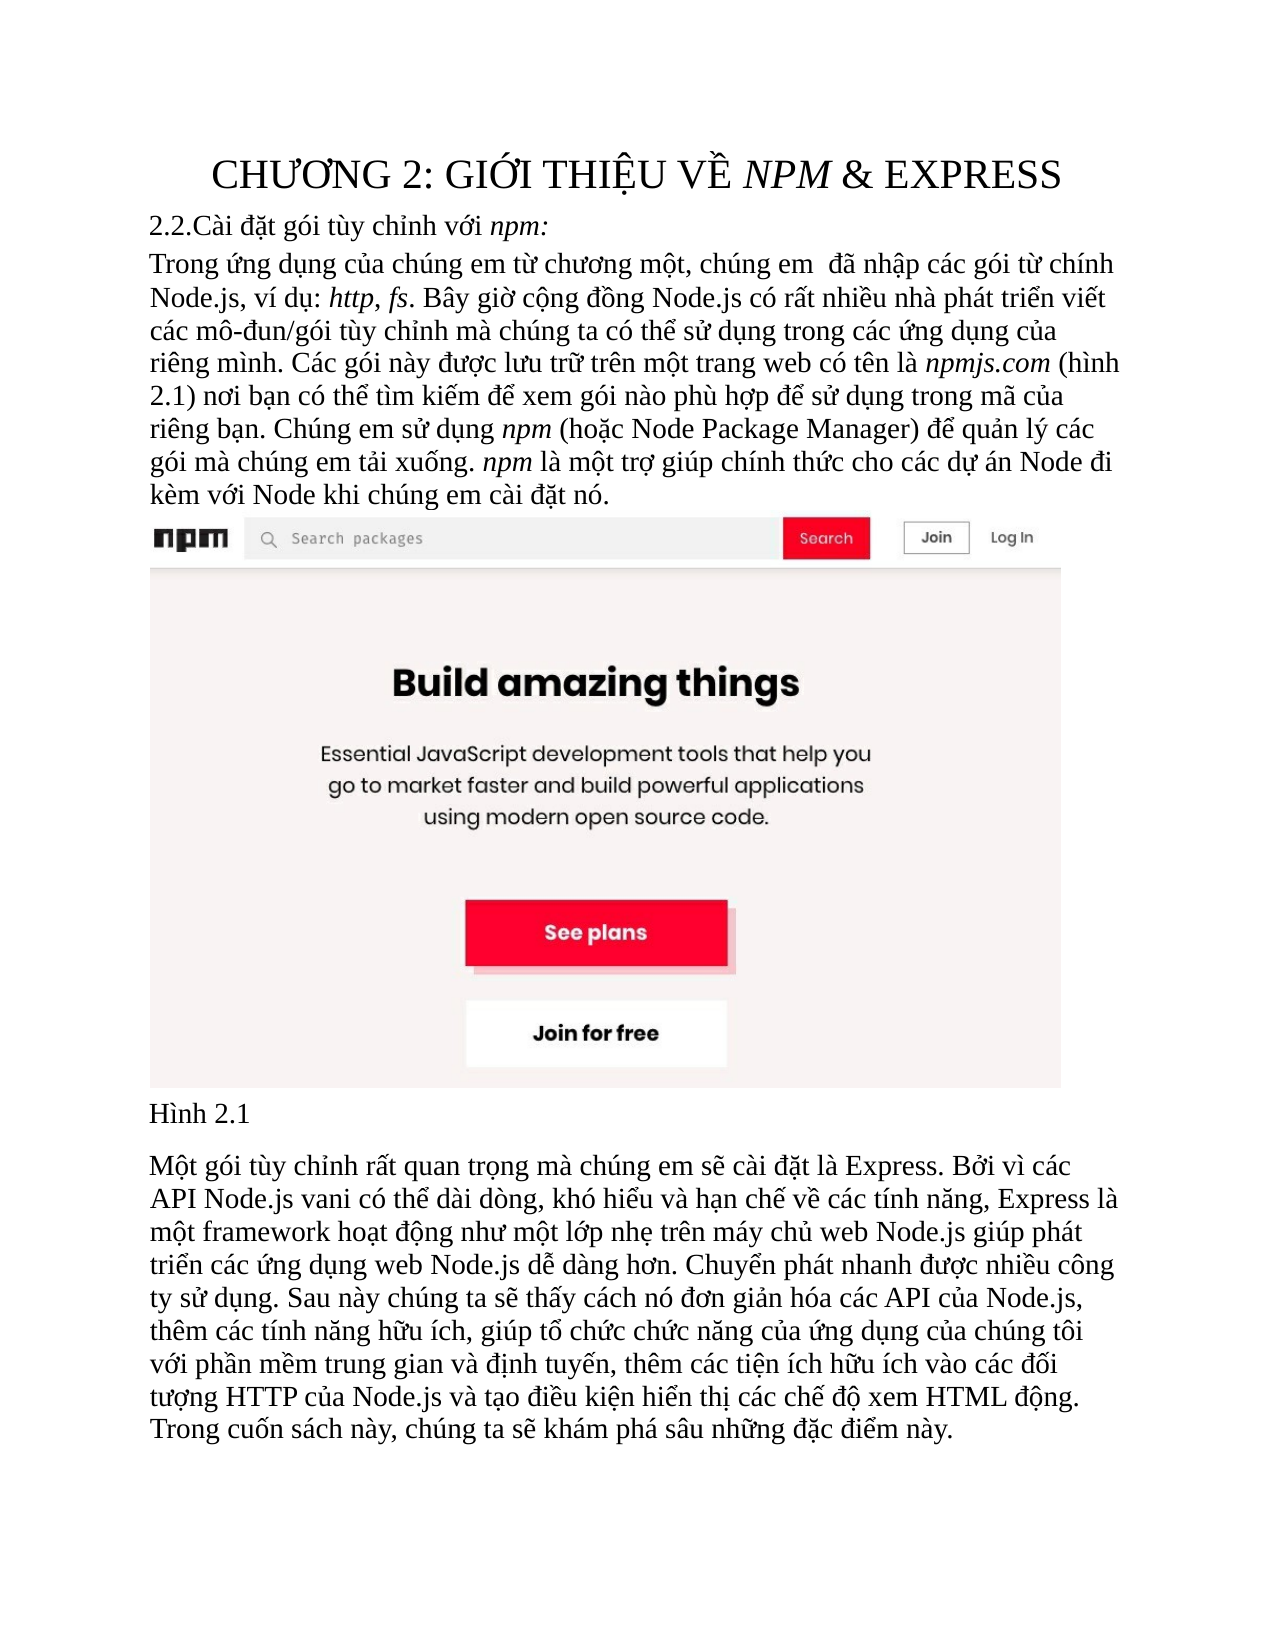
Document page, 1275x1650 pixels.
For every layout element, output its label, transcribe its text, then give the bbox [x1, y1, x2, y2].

text Hình 2.1 [148, 1097, 1123, 1129]
picture [150, 510, 1061, 1088]
text CHƯƠNG 2: GIỚI THIỆU VỀ NPM & EXPRESS [148, 150, 1125, 198]
text Trong ứng dụng của chúng em từ chương một, chúng em đã nhập các gói từ chính Node.js, ví dụ: http, fs. Bây giờ cộng đồng Node.js có rất nhiều nhà phát triển viết các mô-đun/gói tùy chỉnh mà chúng ta có thể sử dụng trong các ứng dụng của riêng mình. Các gói này được lưu trữ trên một trang web có tên là npmjs.com (hình 2.1) nơi bạn có thể tìm kiếm để xem gói nào phù hợp để sử dụng trong mã của riêng bạn. Chúng em sử dụng npm (hoặc Node Package Manager) để quản lý các gói mà chúng em tải xuống. npm là một trợ giúp chính thức cho các dự án Node đi kèm với Node khi chúng em cài đặt nó. [148, 247, 1123, 511]
subtitle 2.2.Cài đặt gói tùy chỉnh với npm: [148, 208, 1125, 242]
text Một gói tùy chỉnh rất quan trọng mà chúng em sẽ cài đặt là Express. Bởi vì các API Node.js vani có thể dài dòng, khó hiểu và hạn chế về các tính năng, Express là một framework hoạt động như một lớp nhẹ trên máy chủ web Node.js giúp phát triển các ứng dụng web Node.js dễ dàng hơn. Chuyển phát nhanh được nhiều công ty sử dụng. Sau này chúng ta sẽ thấy cách nó đơn giản hóa các API của Node.js, thêm các tính năng hữu ích, giúp tổ chức chức năng của ứng dụng của chúng tôi với phần mềm trung gian và định tuyến, thêm các tiện ích hữu ích vào các đối tượng HTTP của Node.js và tạo điều kiện hiển thị các chế độ xem HTML động. Trong cuốn sách này, chúng ta sẽ khám phá sâu những đặc điểm này. [148, 1149, 1123, 1445]
